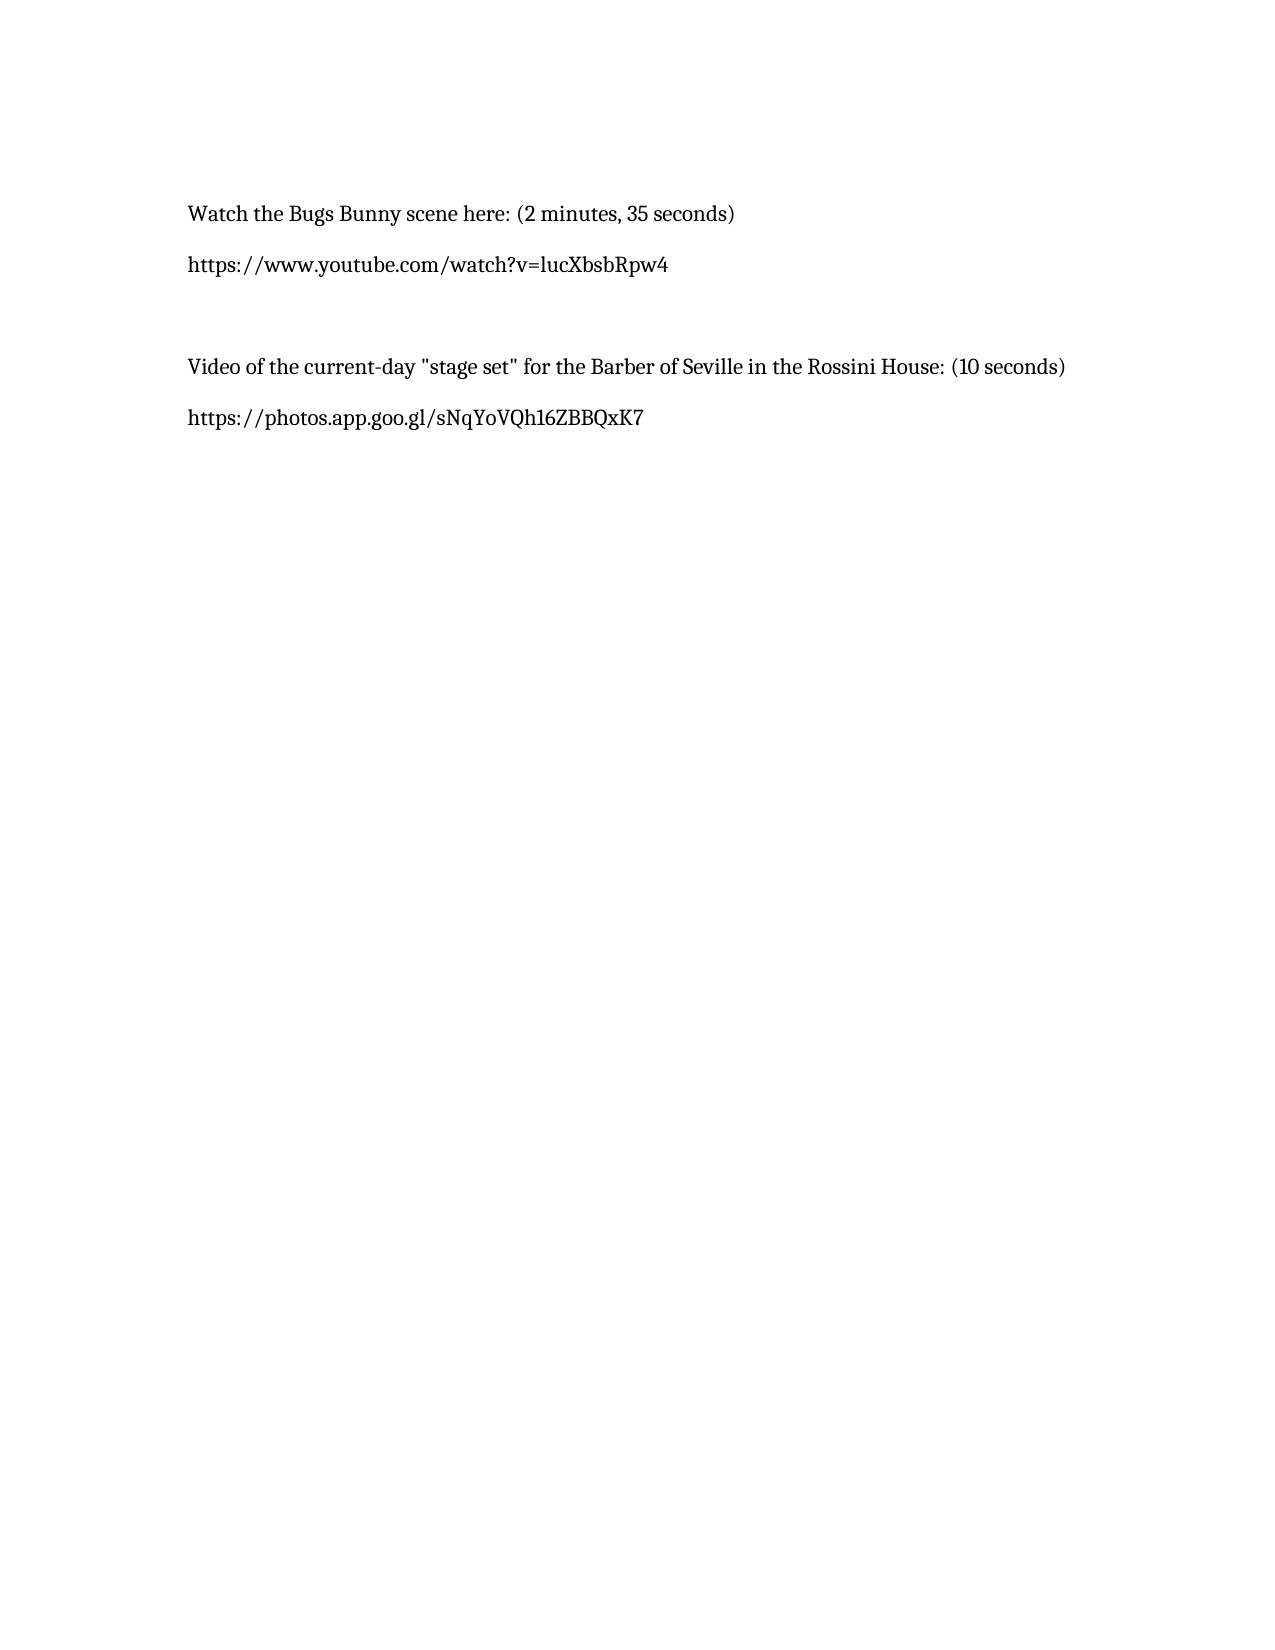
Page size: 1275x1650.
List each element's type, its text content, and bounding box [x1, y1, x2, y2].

text Video of the current-day "stage set" for the Barber of Seville in the Rossini House: (10 seconds) [187, 354, 1087, 381]
text https://photos.app.goo.gl/sNqYoVQh16ZBBQxK7 [187, 405, 1087, 432]
text Watch the Bugs Bunny scene here: (2 minutes, 35 seconds) [187, 201, 1087, 227]
text https://www.youtube.com/watch?v=lucXbsbRpw4 [187, 252, 1087, 278]
